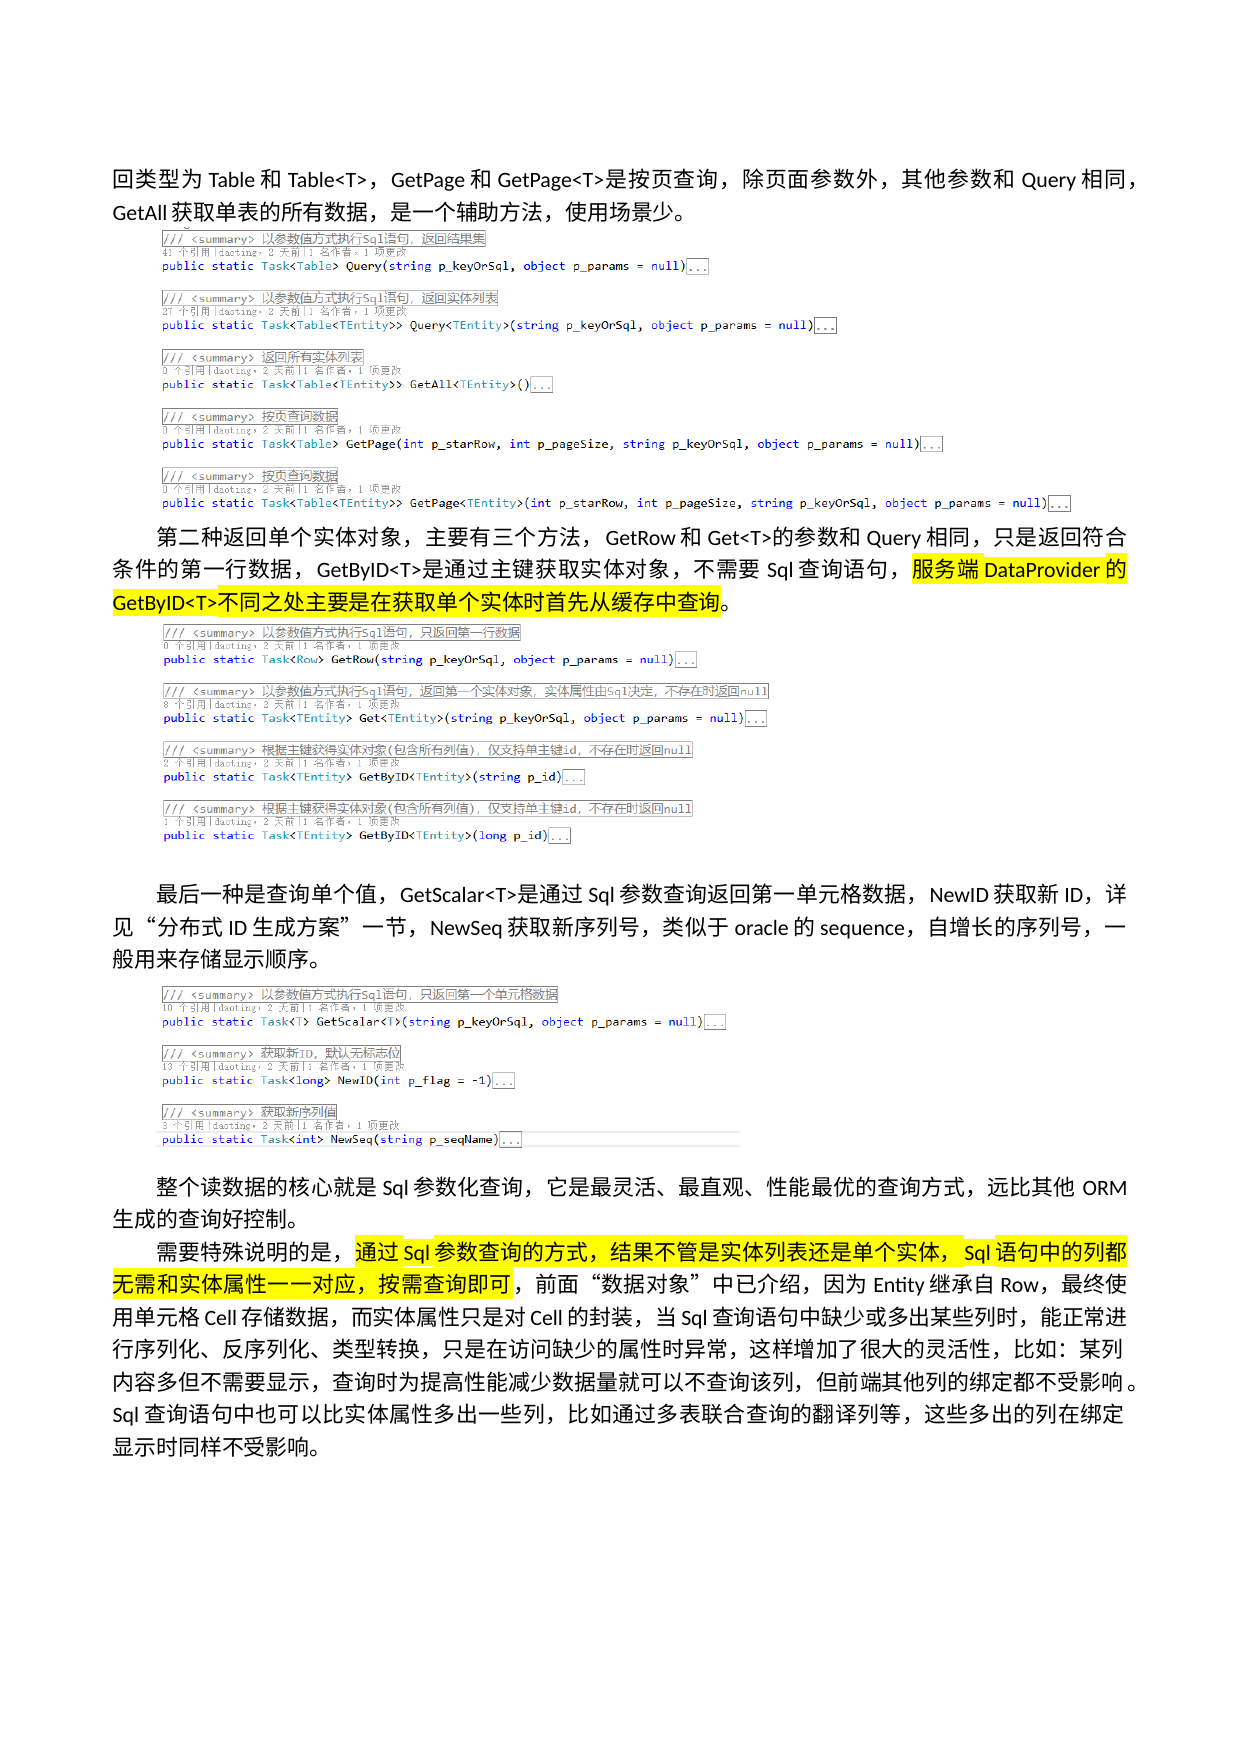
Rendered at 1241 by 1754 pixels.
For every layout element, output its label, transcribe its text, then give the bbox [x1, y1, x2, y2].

picture [156, 974, 740, 1149]
text 整个读数据的核心就是Sql参数化查询，它是最灵活、最直观、性能最优的查询方式，远比其他ORM生成的查询好控制。 [112, 1169, 1128, 1234]
text 最后一种是查询单个值，GetScalar<T>是通过Sql参数查询返回第一单元格数据，NewID获取新ID，详见“分布式ID生成方案”一节，NewSeq获取新序列号，类似于oracle的sequence，自增长的序列号，一般用来存储显示顺序。 [112, 877, 1128, 974]
picture [156, 617, 784, 849]
text 需要特殊说明的是，通过Sql参数查询的方式，结果不管是实体列表还是单个实体，Sql语句中的列都无需和实体属性一一对应，按需查询即可，前面“数据对象”中已介绍，因为Entity继承自Row，最终使用单元格Cell存储数据，而实体属性只是对Cell的封装，当Sql查询语句中缺少或多出某些列时，能正常进行序列化、反序列化、类型转换，只是在访问缺少的属性时异常，这样增加了很大的灵活性，比如：某列内容多但不需要显示，查询时为提高性能减少数据量就可以不查询该列，但前端其他列的绑定都不受影响。Sql查询语句中也可以比实体属性多出一些列，比如通过多表联合查询的翻译列等，这些多出的列在绑定显示时同样不受影响。 [112, 1234, 1128, 1462]
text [112, 162, 1128, 227]
picture [156, 227, 1079, 516]
text 第二种返回单个实体对象，主要有三个方法，GetRow和Get<T>的参数和Query相同，只是返回符合条件的第一行数据，GetByID<T>是通过主键获取实体对象，不需要Sql查询语句，服务端DataProvider的GetByID<T>不同之处主要是在获取单个实体时首先从缓存中查询。 [112, 519, 1128, 617]
